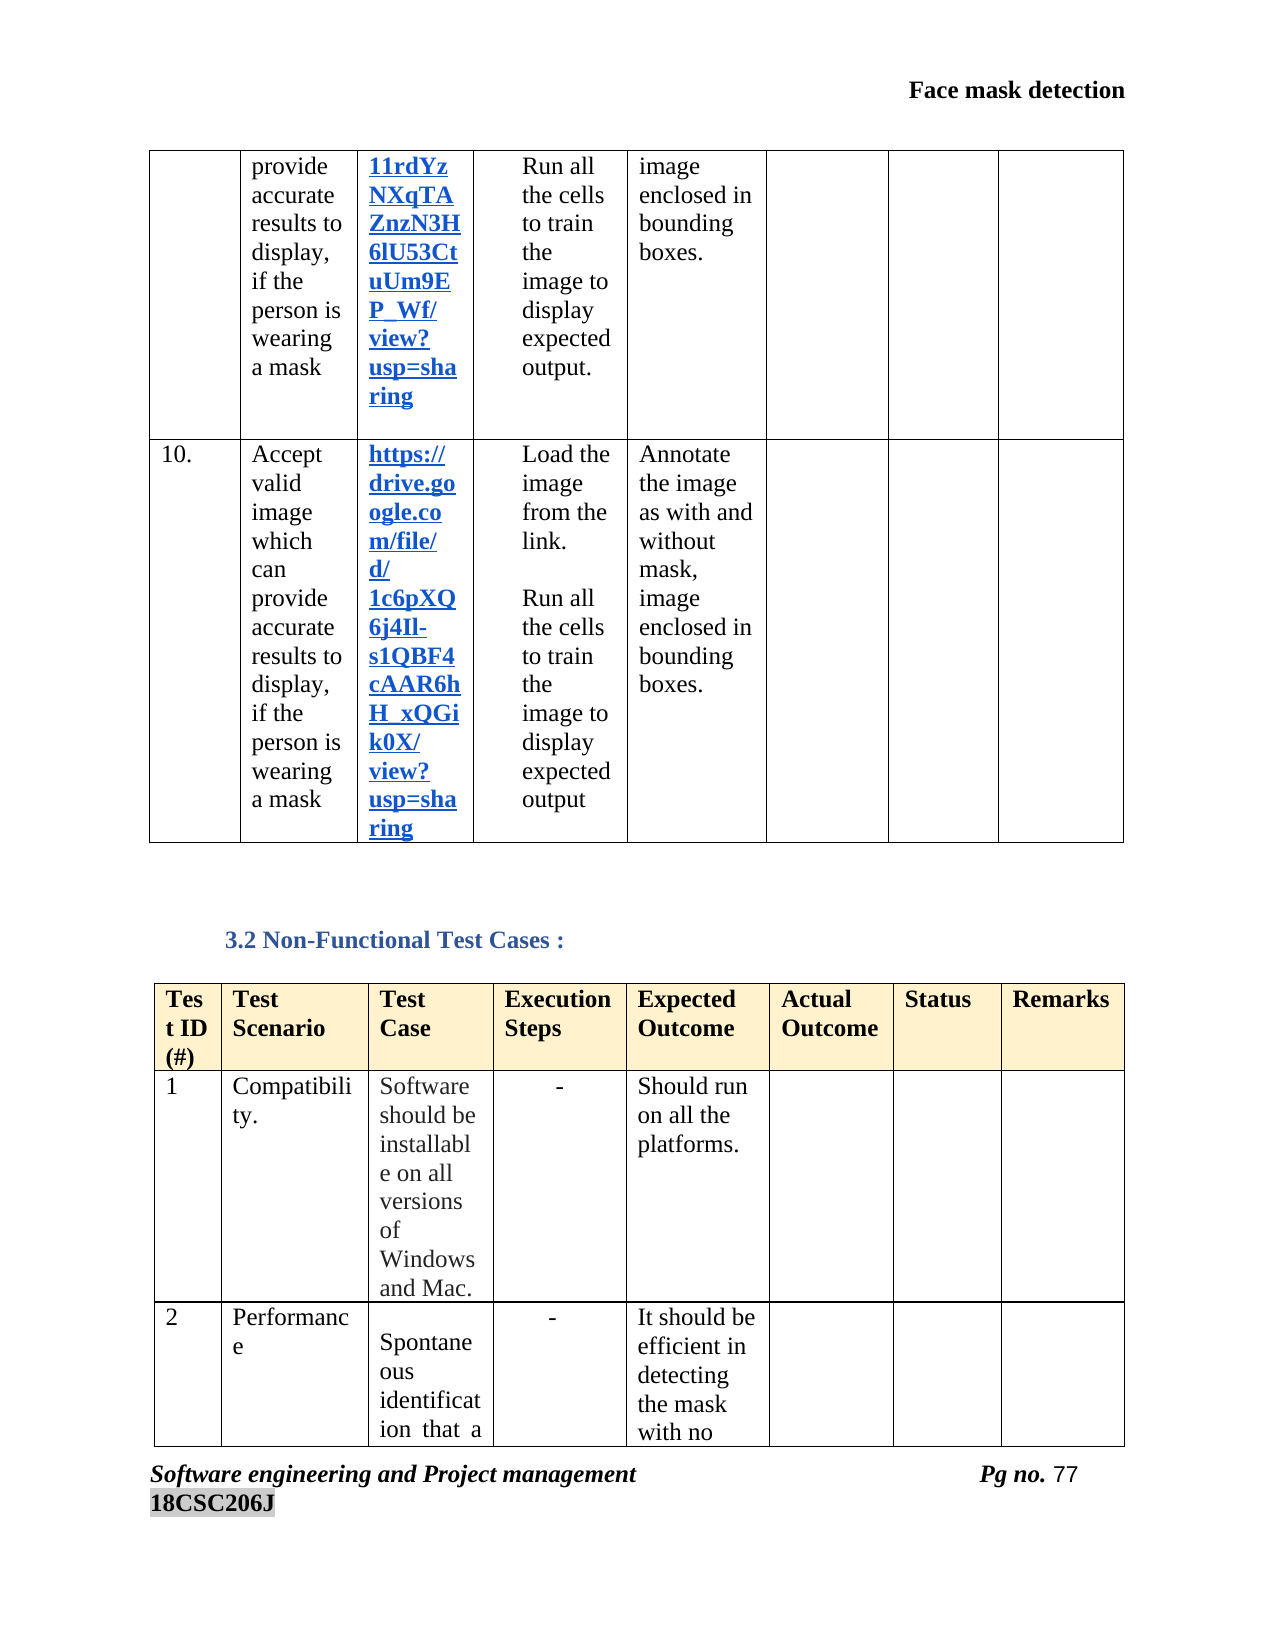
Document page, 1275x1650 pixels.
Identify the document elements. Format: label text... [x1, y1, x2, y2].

table_cell [889, 440, 998, 842]
table_cell Accept valid image which can provide accurate results to display, if the person is wearing a mask [241, 440, 357, 842]
table_cell [894, 1303, 1001, 1446]
table_header Execution Steps [494, 984, 626, 1070]
table_cell [770, 1303, 893, 1446]
table_cell 2 [155, 1303, 221, 1446]
table_cell - [494, 1303, 626, 1446]
table_cell Annotate the image as with and without mask, image enclosed in bounding boxes. [628, 440, 766, 842]
table_header Test ID (#) [155, 984, 221, 1070]
subtitle 3.2 Non-Functional Test Cases : [150, 926, 1125, 954]
table_cell Software should be installable on all versions of Windows and Mac. [369, 1071, 493, 1301]
table_cell [1002, 1071, 1124, 1301]
table_cell Should run on all the platforms. [627, 1071, 769, 1301]
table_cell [241, 151, 357, 438]
table_cell [999, 440, 1123, 842]
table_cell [627, 1303, 769, 1446]
table_cell [894, 1071, 1001, 1301]
table_header Test Scenario [222, 984, 368, 1070]
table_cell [474, 151, 627, 438]
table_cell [358, 151, 473, 438]
table_header Remarks [1002, 984, 1124, 1070]
table_cell 1 [155, 1071, 221, 1301]
table_cell - [494, 1071, 626, 1301]
table_cell 10. [150, 440, 240, 842]
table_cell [369, 1303, 493, 1446]
table_header Expected Outcome [627, 984, 769, 1070]
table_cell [628, 151, 766, 438]
table_cell https://drive.google.com/file/d/1c6pXQ6j4Il-s1QBF4cAAR6hH_xQGik0X/view?usp=sharing [358, 440, 473, 842]
table_cell [767, 151, 888, 438]
table_header Test Case [369, 984, 493, 1070]
table_cell Compatibility. [222, 1071, 368, 1301]
table_header Status [894, 984, 1001, 1070]
table_cell Load the image from the link. Run all the cells to train the image to display expected output [474, 440, 627, 842]
table_cell Performance [222, 1303, 368, 1446]
table_cell [767, 440, 888, 842]
table_header Actual Outcome [770, 984, 893, 1070]
table_cell 9. [150, 151, 240, 438]
table_cell [889, 151, 998, 438]
table_cell [1002, 1303, 1124, 1446]
table_cell [999, 151, 1123, 438]
table_cell [770, 1071, 893, 1301]
